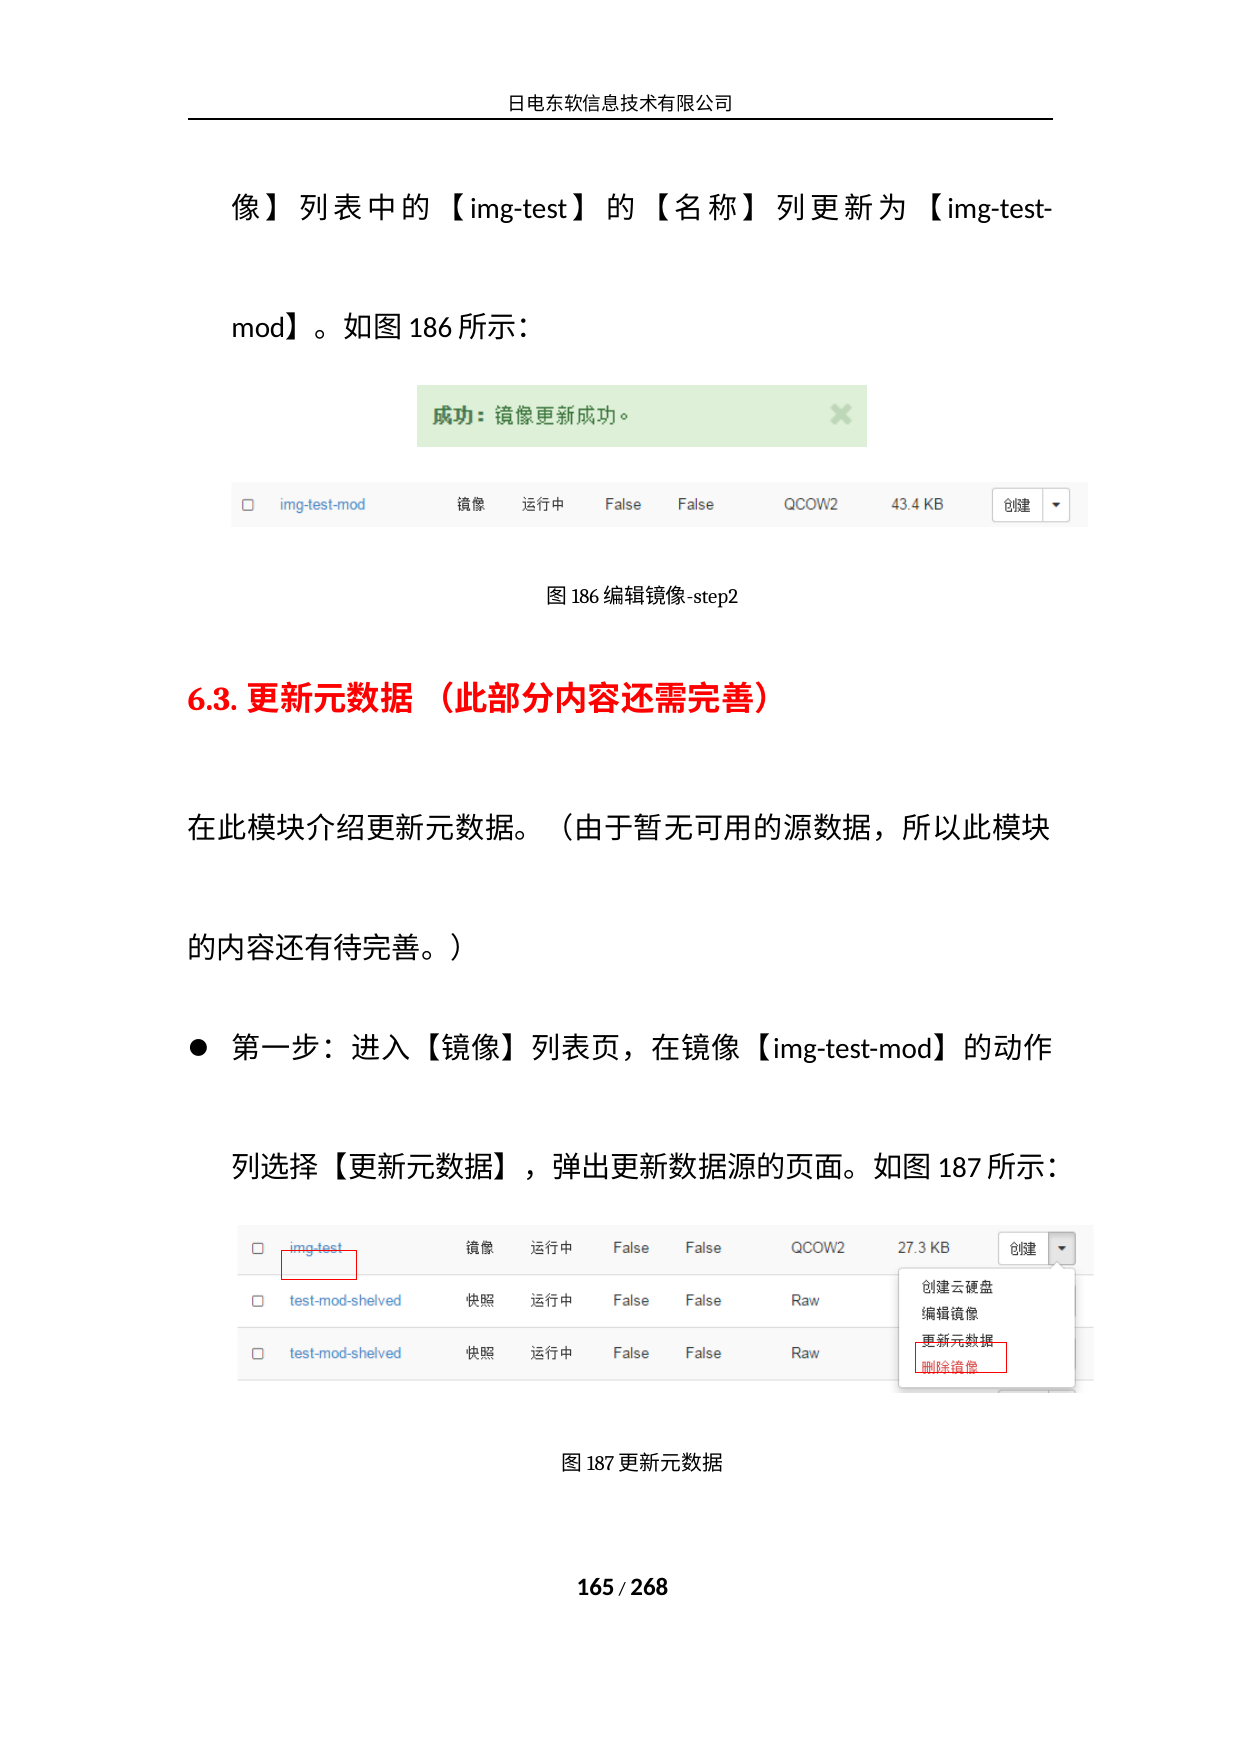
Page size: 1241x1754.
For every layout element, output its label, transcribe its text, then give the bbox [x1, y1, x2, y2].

text 图 186编辑镜像-step2 [231, 574, 1053, 614]
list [187, 166, 1053, 364]
text 图 187更新元数据 [231, 1442, 1053, 1482]
list 第一步：进入【镜像】列表页，在镜像【img-test-mod】的动作列选择【更新元数据】，弹出更新数据源的页面。如图187所示： [187, 1006, 1053, 1204]
picture [231, 1225, 1097, 1393]
text 在此模块介绍更新元数据。（由于暂无可用的源数据，所以此模块的内容还有待完善。） [187, 787, 1053, 985]
subtitle 更新元数据 （此部分内容还需完善） [187, 656, 1053, 735]
picture [417, 385, 867, 447]
picture [231, 482, 1097, 527]
